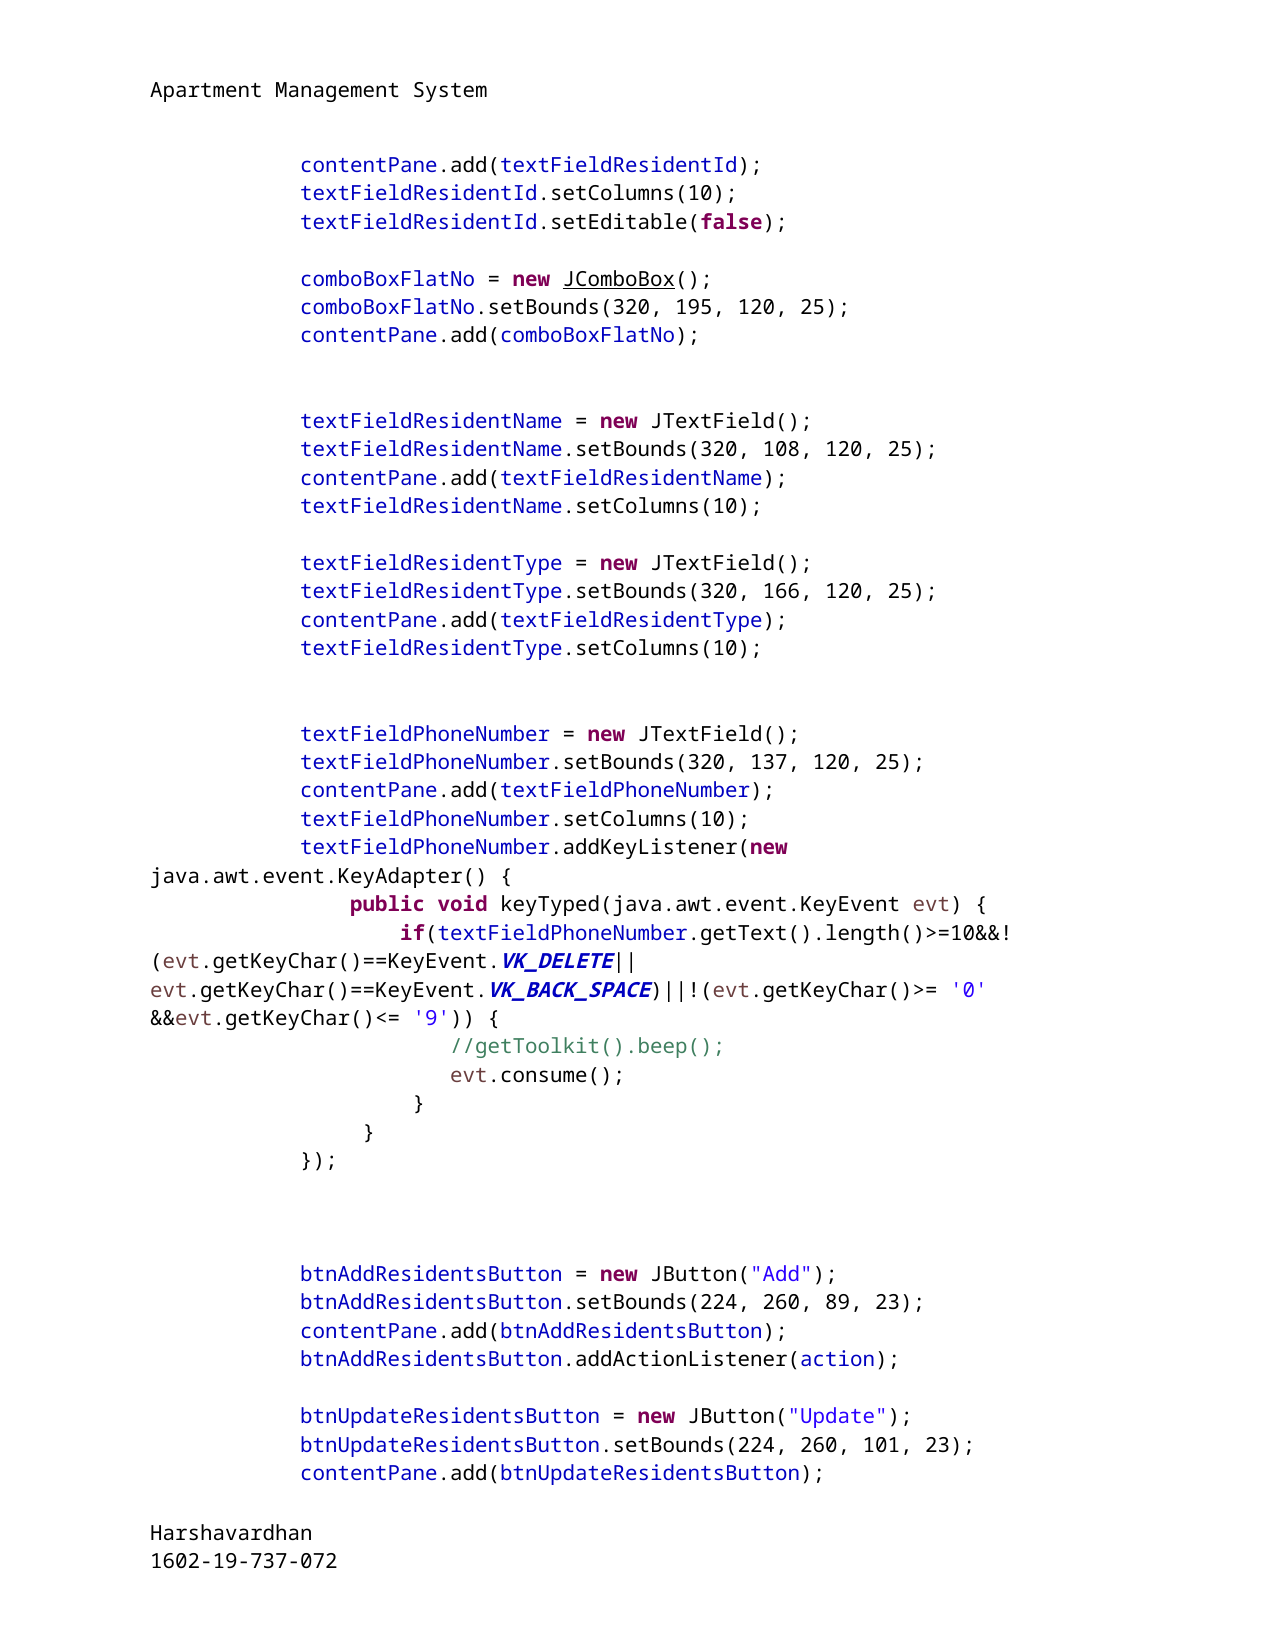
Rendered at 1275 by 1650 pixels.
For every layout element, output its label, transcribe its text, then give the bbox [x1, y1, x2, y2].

text btnAddResidentsButton.setBounds(224, 260, 89, 23); [150, 1287, 1125, 1316]
text textFieldResidentType.setColumns(10); [150, 633, 1125, 662]
text textFieldResidentType.setBounds(320, 166, 120, 25); [150, 577, 1125, 605]
text textFieldPhoneNumber.setBounds(320, 137, 120, 25); [150, 747, 1125, 776]
text textFieldPhoneNumber.setColumns(10); [150, 804, 1125, 832]
text textFieldResidentId.setEditable(false); [150, 207, 1125, 235]
text contentPane.add(textFieldPhoneNumber); [150, 776, 1125, 804]
text contentPane.add(textFieldResidentType); [150, 605, 1125, 633]
text contentPane.add(textFieldResidentName); [150, 463, 1125, 491]
text btnAddResidentsButton.addActionListener(action); [150, 1344, 1125, 1373]
text btnUpdateResidentsButton.setBounds(224, 260, 101, 23); [150, 1430, 1125, 1458]
text contentPane.add(btnUpdateResidentsButton); [150, 1458, 1125, 1487]
text textFieldResidentName = new JTextField(); [150, 406, 1125, 434]
text textFieldResidentType = new JTextField(); [150, 548, 1125, 577]
text public void keyTyped(java.awt.event.KeyEvent evt) { [150, 889, 1125, 918]
text contentPane.add(btnAddResidentsButton); [150, 1316, 1125, 1344]
text textFieldPhoneNumber.addKeyListener(new java.awt.event.KeyAdapter() { [150, 832, 1125, 889]
text }); [150, 1145, 1125, 1174]
text comboBoxFlatNo.setBounds(320, 195, 120, 25); [150, 292, 1125, 321]
text if(textFieldPhoneNumber.getText().length()>=10&&!(evt.getKeyChar()==KeyEvent.VK_DELETE||evt.getKeyChar()==KeyEvent.VK_BACK_SPACE)||!(evt.getKeyChar()>= '0' &&evt.getKeyChar()<= '9')) { [150, 918, 1125, 1032]
text contentPane.add(textFieldResidentId); [150, 150, 1125, 178]
text textFieldPhoneNumber = new JTextField(); [150, 719, 1125, 747]
text textFieldResidentName.setColumns(10); [150, 491, 1125, 520]
text comboBoxFlatNo = new JComboBox(); [150, 264, 1125, 292]
text btnUpdateResidentsButton = new JButton("Update"); [150, 1401, 1125, 1430]
text } [150, 1117, 1125, 1145]
text textFieldResidentName.setBounds(320, 108, 120, 25); [150, 434, 1125, 463]
text } [150, 1088, 1125, 1117]
text btnAddResidentsButton = new JButton("Add"); [150, 1259, 1125, 1287]
text textFieldResidentId.setColumns(10); [150, 178, 1125, 207]
text evt.consume(); [150, 1060, 1125, 1088]
text contentPane.add(comboBoxFlatNo); [150, 321, 1125, 349]
text //getToolkit().beep(); [150, 1032, 1125, 1060]
